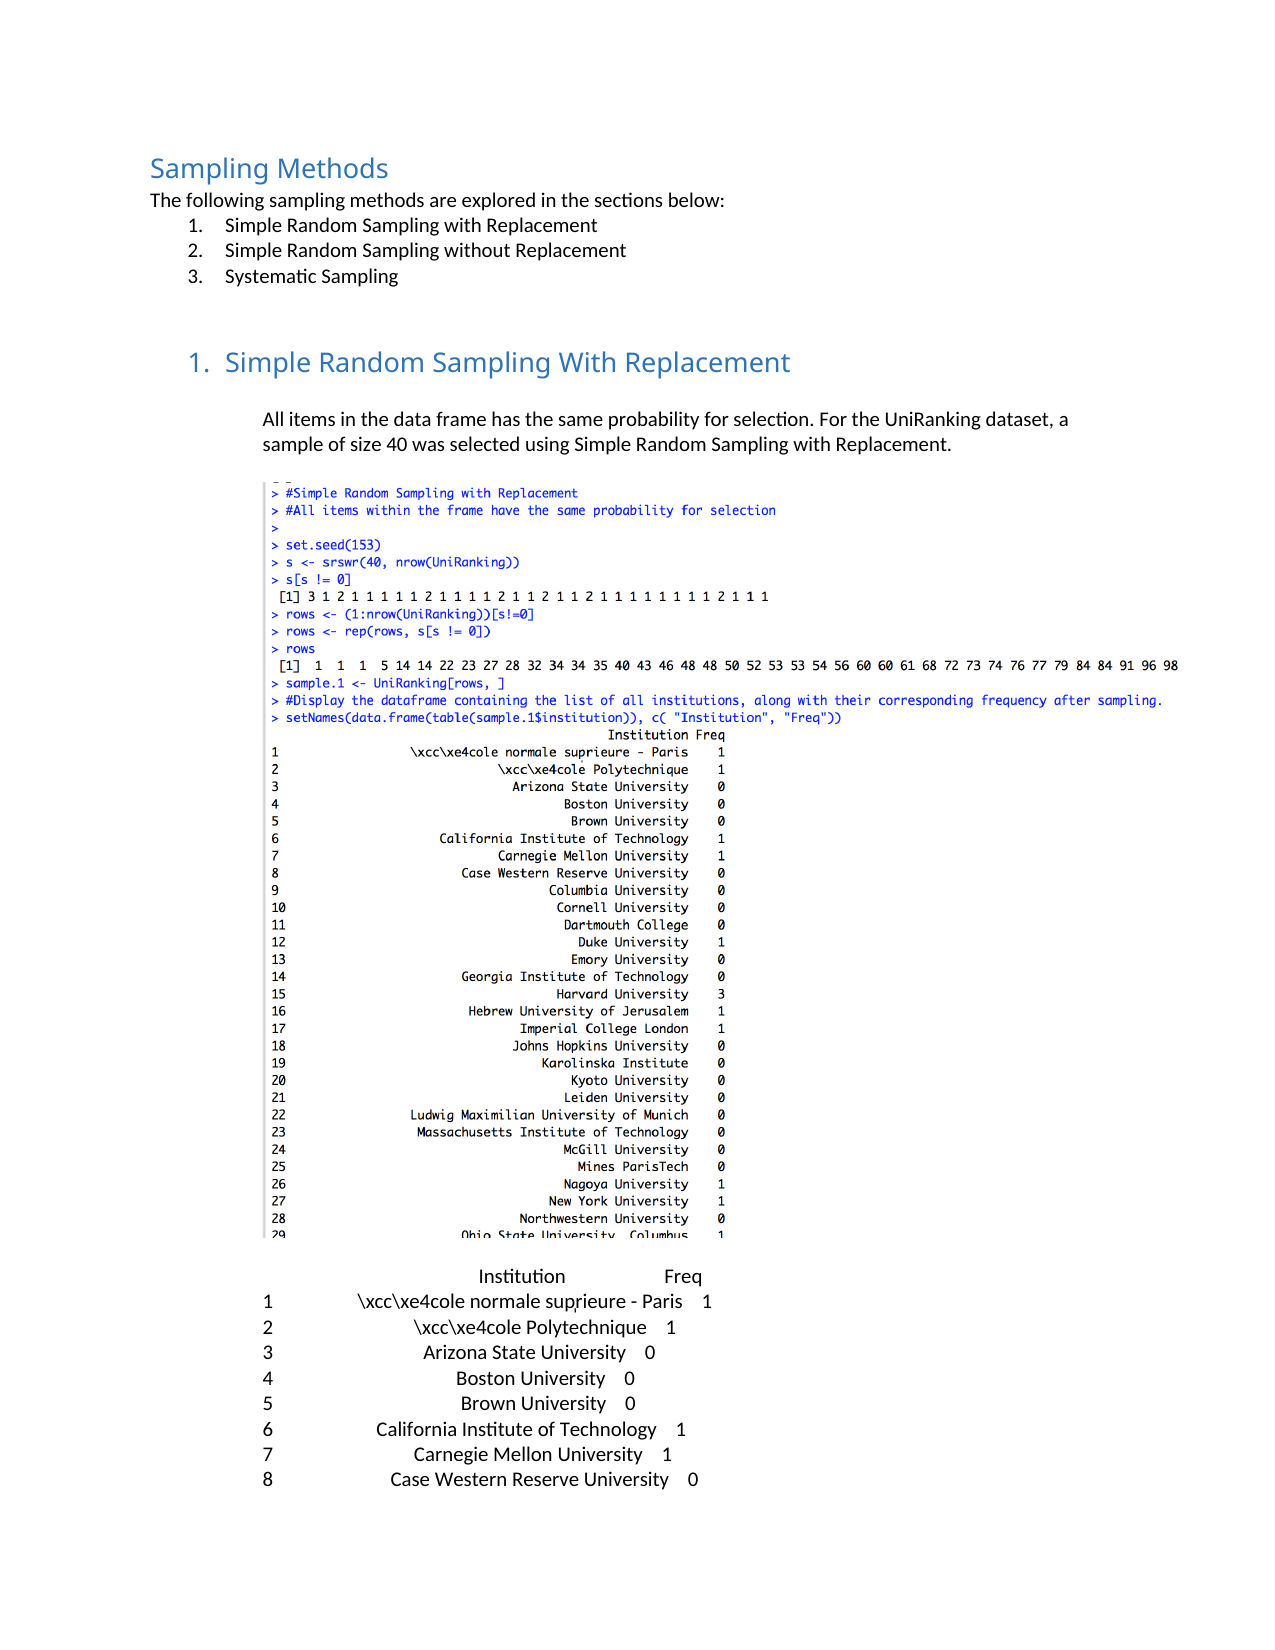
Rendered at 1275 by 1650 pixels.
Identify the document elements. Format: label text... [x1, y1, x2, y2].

list 4 Boston University 0 [262, 1365, 1125, 1390]
list 8 Case Western Reserve University 0 [262, 1467, 1125, 1492]
list 7 Carnegie Mellon University 1 [262, 1441, 1125, 1467]
subtitle Simple Random Sampling With Replacement [187, 343, 1125, 380]
list Simple Random Sampling with Replacement [187, 212, 1125, 238]
list 3 Arizona State University 0 [262, 1339, 1125, 1365]
list Institution Freq [262, 1263, 1125, 1289]
picture [262, 482, 1238, 1238]
list Systematic Sampling [187, 263, 1125, 288]
list 5 Brown University 0 [262, 1390, 1125, 1416]
subtitle Sampling Methods [150, 150, 1125, 187]
text The following sampling methods are explored in the sections below: [150, 187, 1125, 212]
list Simple Random Sampling without Replacement [187, 238, 1125, 263]
list 1 \xcc\xe4cole normale sup̩rieure - Paris 1 [262, 1289, 1125, 1314]
list All items in the data frame has the same probability for selection. For the UniRanking dataset, a sample of size 40 was selected using Simple Random Sampling with Replacement. [262, 406, 1125, 457]
list 6 California Institute of Technology 1 [262, 1416, 1125, 1441]
list 2 \xcc\xe4cole Polytechnique 1 [262, 1314, 1125, 1339]
